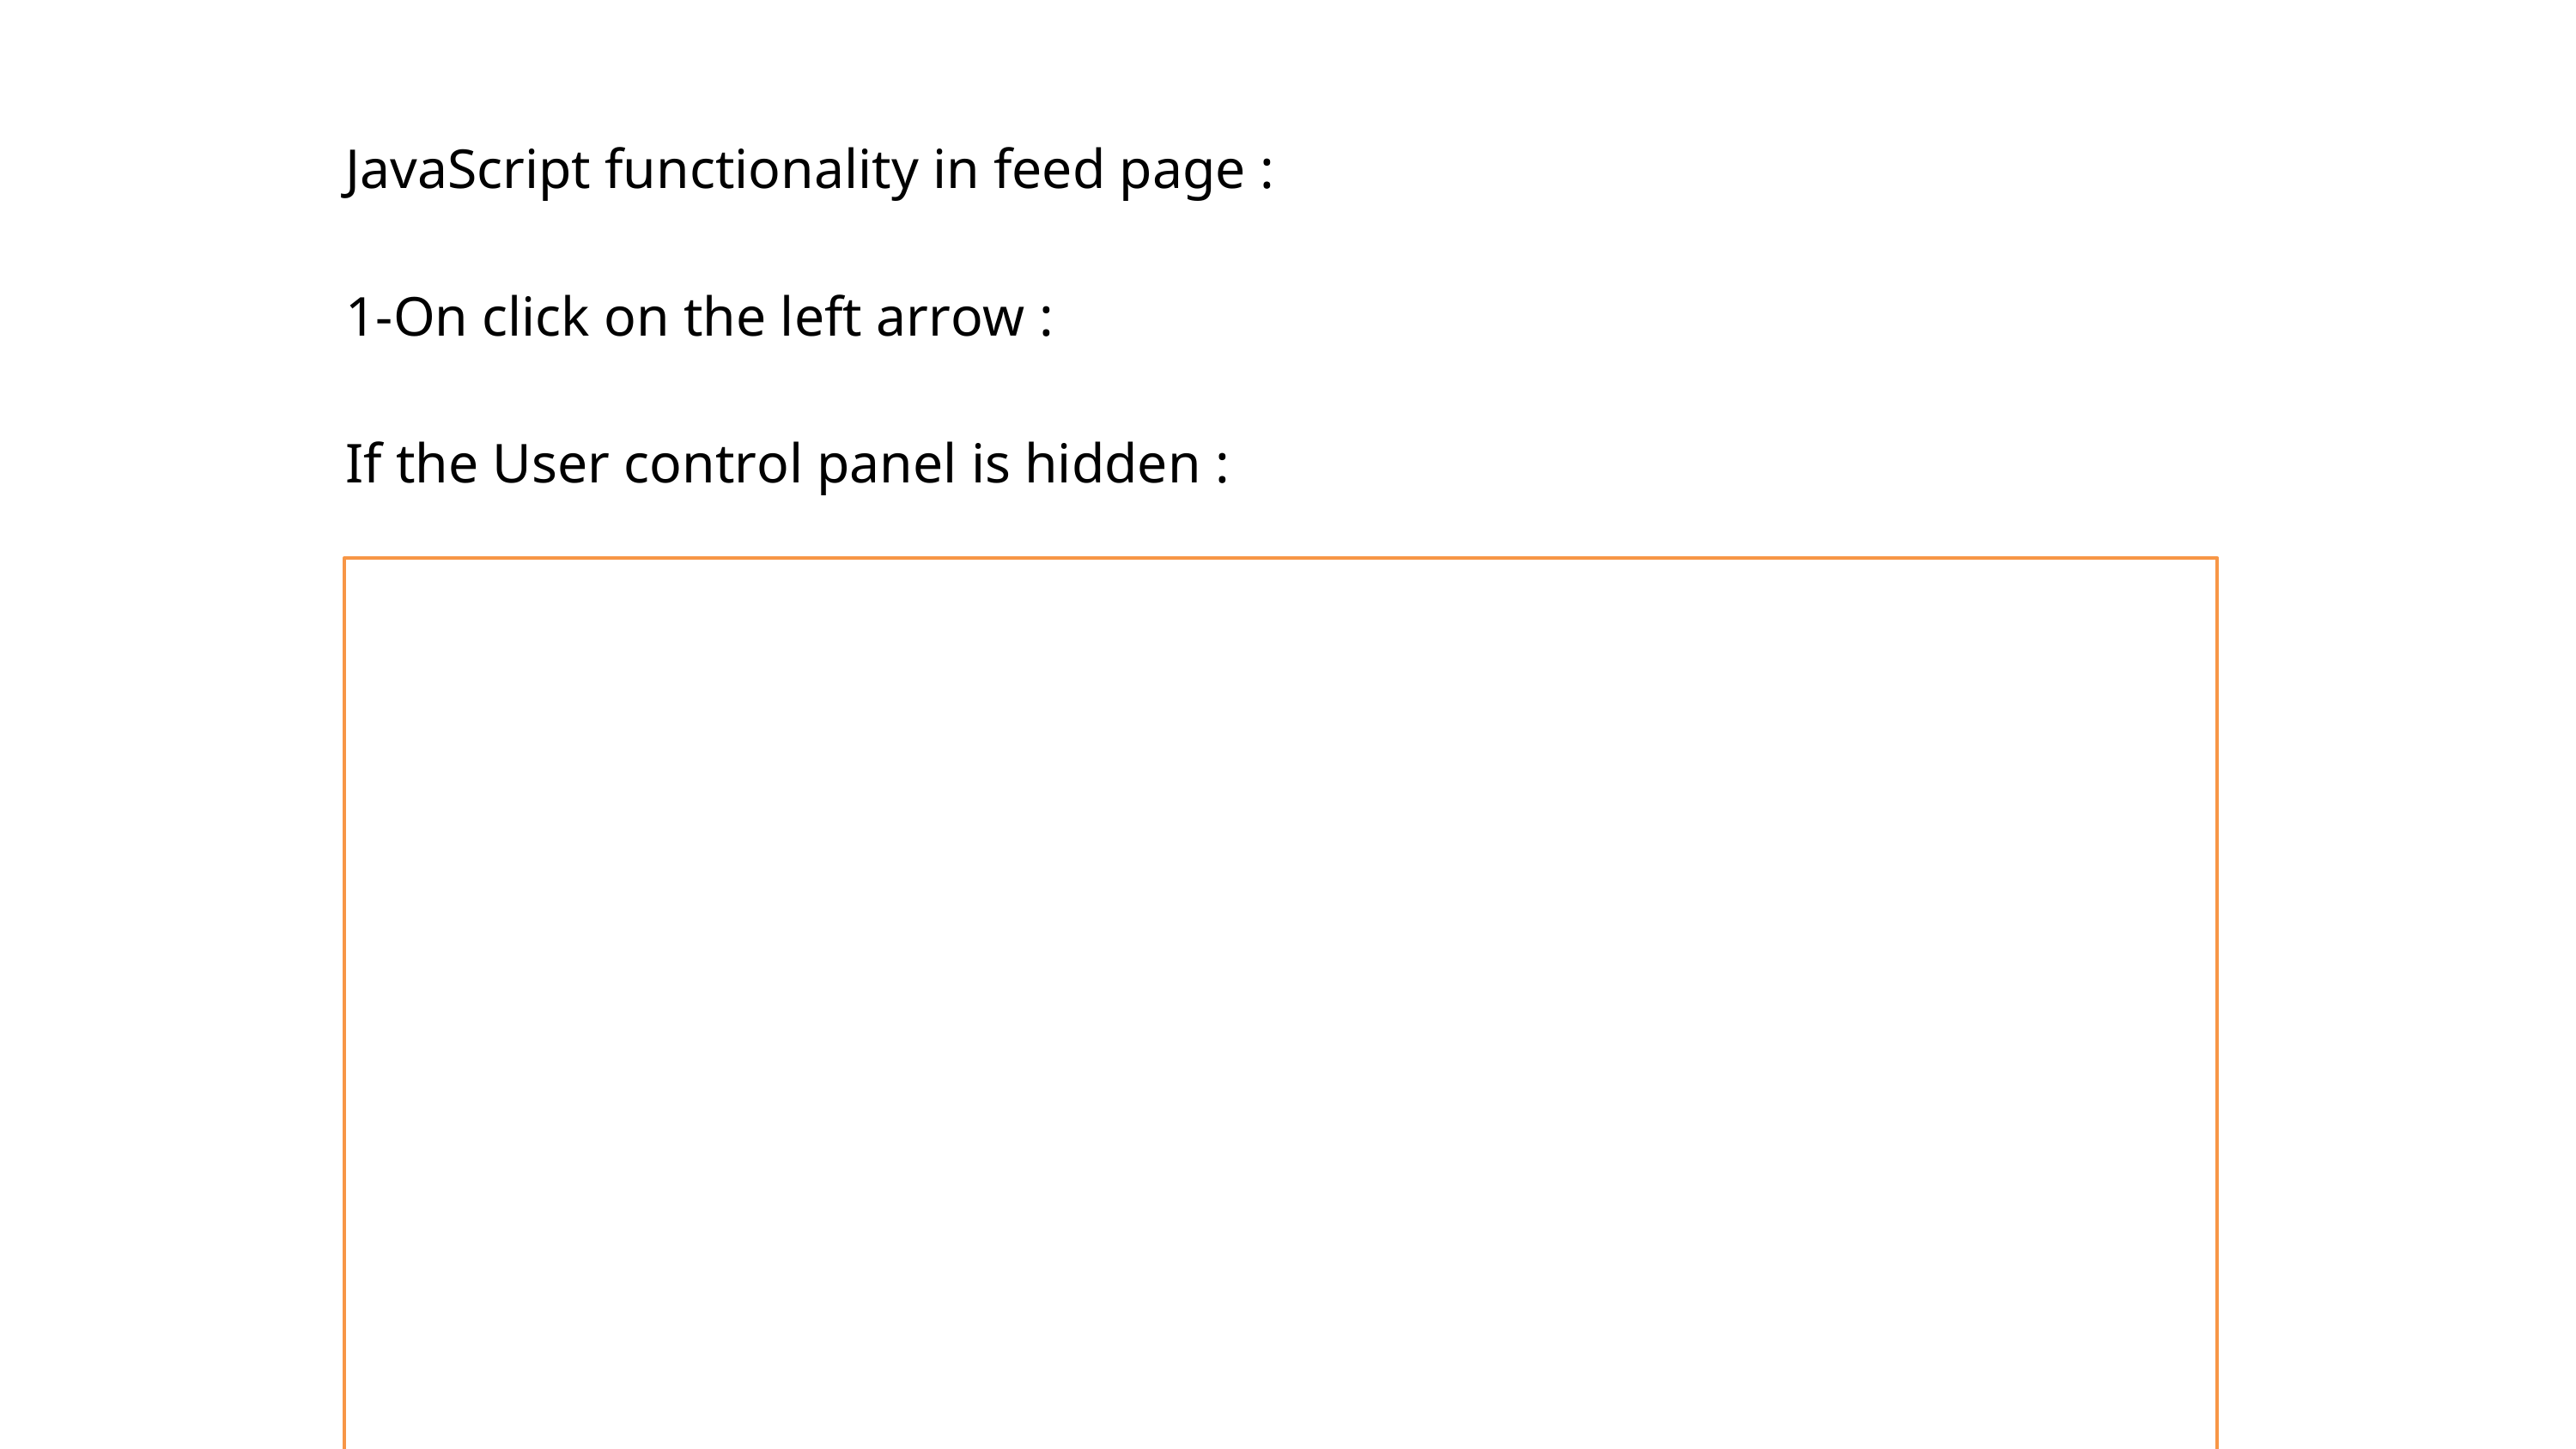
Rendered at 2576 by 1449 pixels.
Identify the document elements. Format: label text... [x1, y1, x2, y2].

list If the User control panel is hidden : [345, 426, 2218, 499]
list JavaScript functionality in feed page : [345, 130, 2218, 204]
list On click on the left arrow : [345, 278, 2218, 351]
